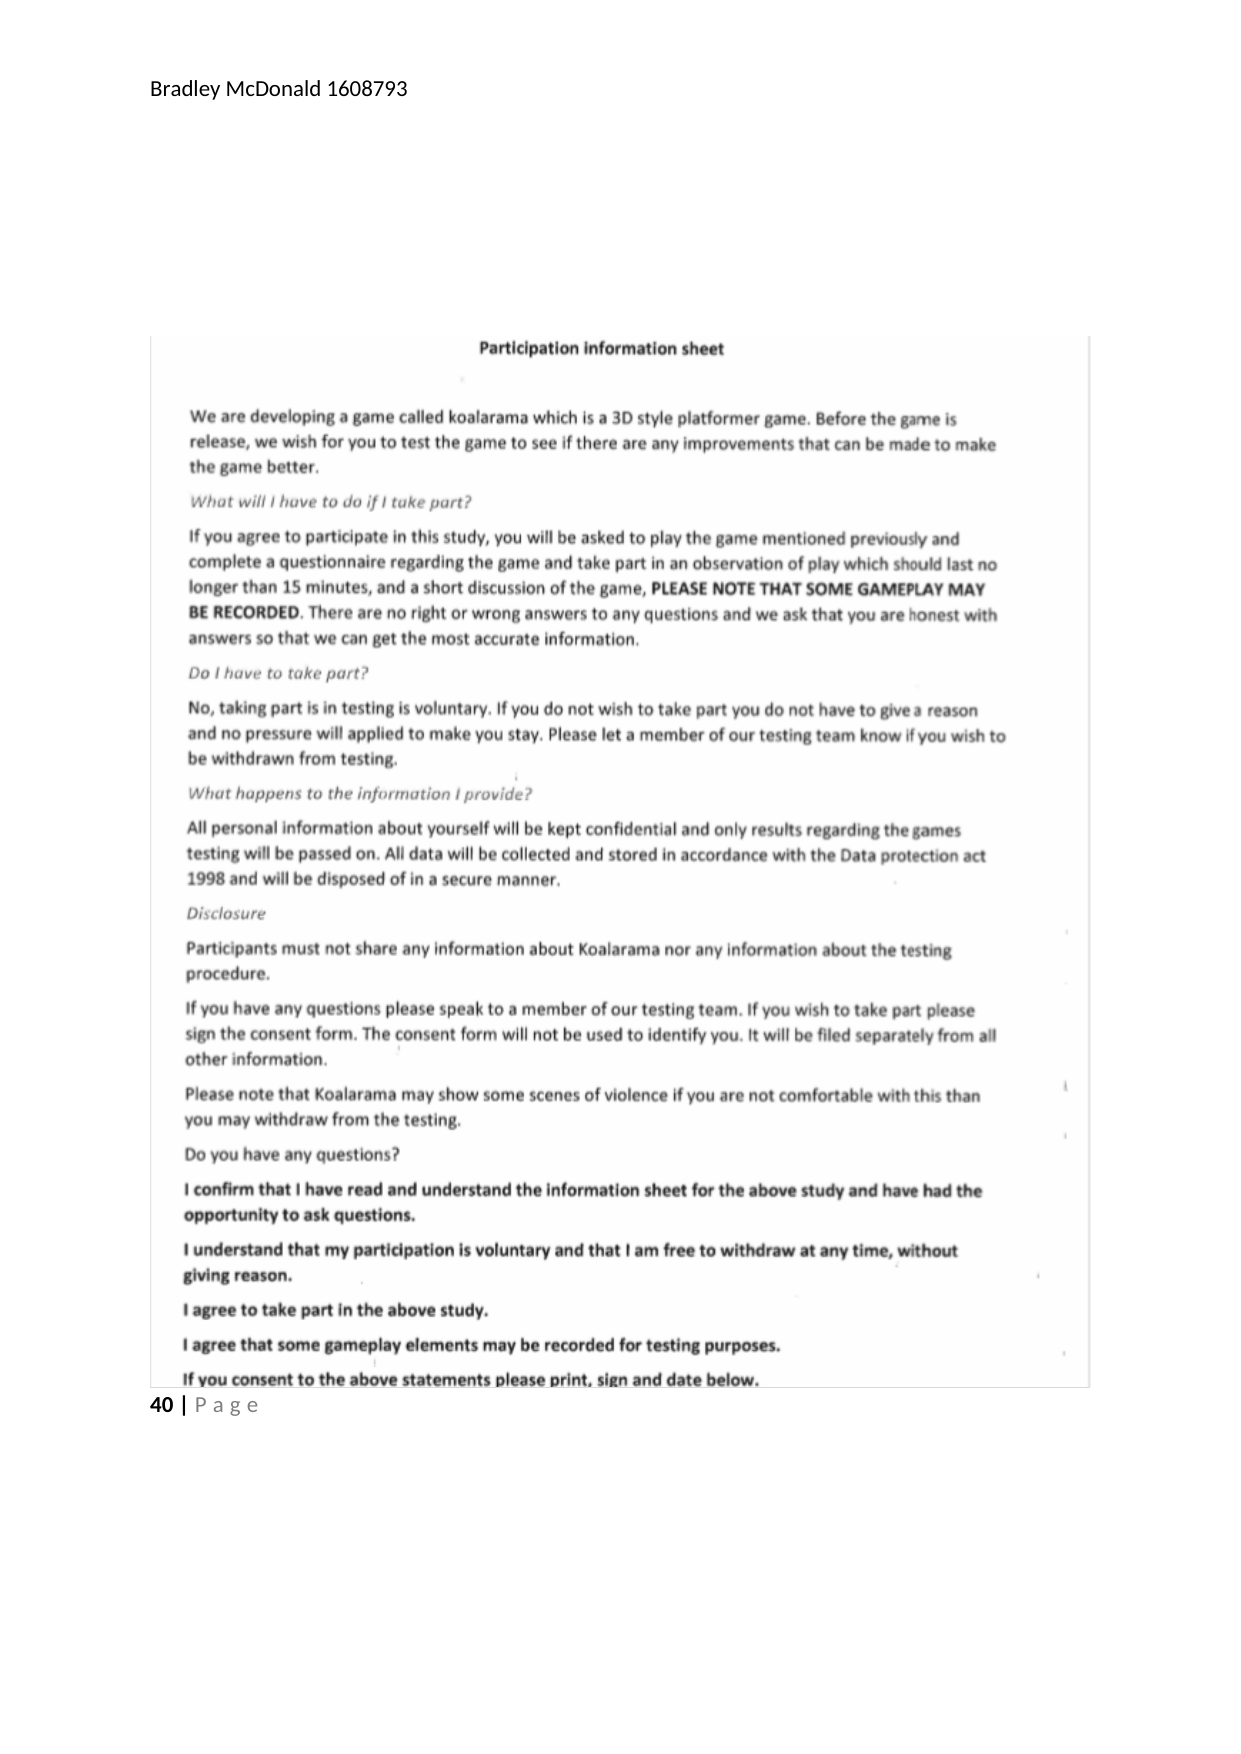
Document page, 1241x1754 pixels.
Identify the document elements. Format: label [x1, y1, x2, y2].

picture [150, 336, 1091, 1387]
